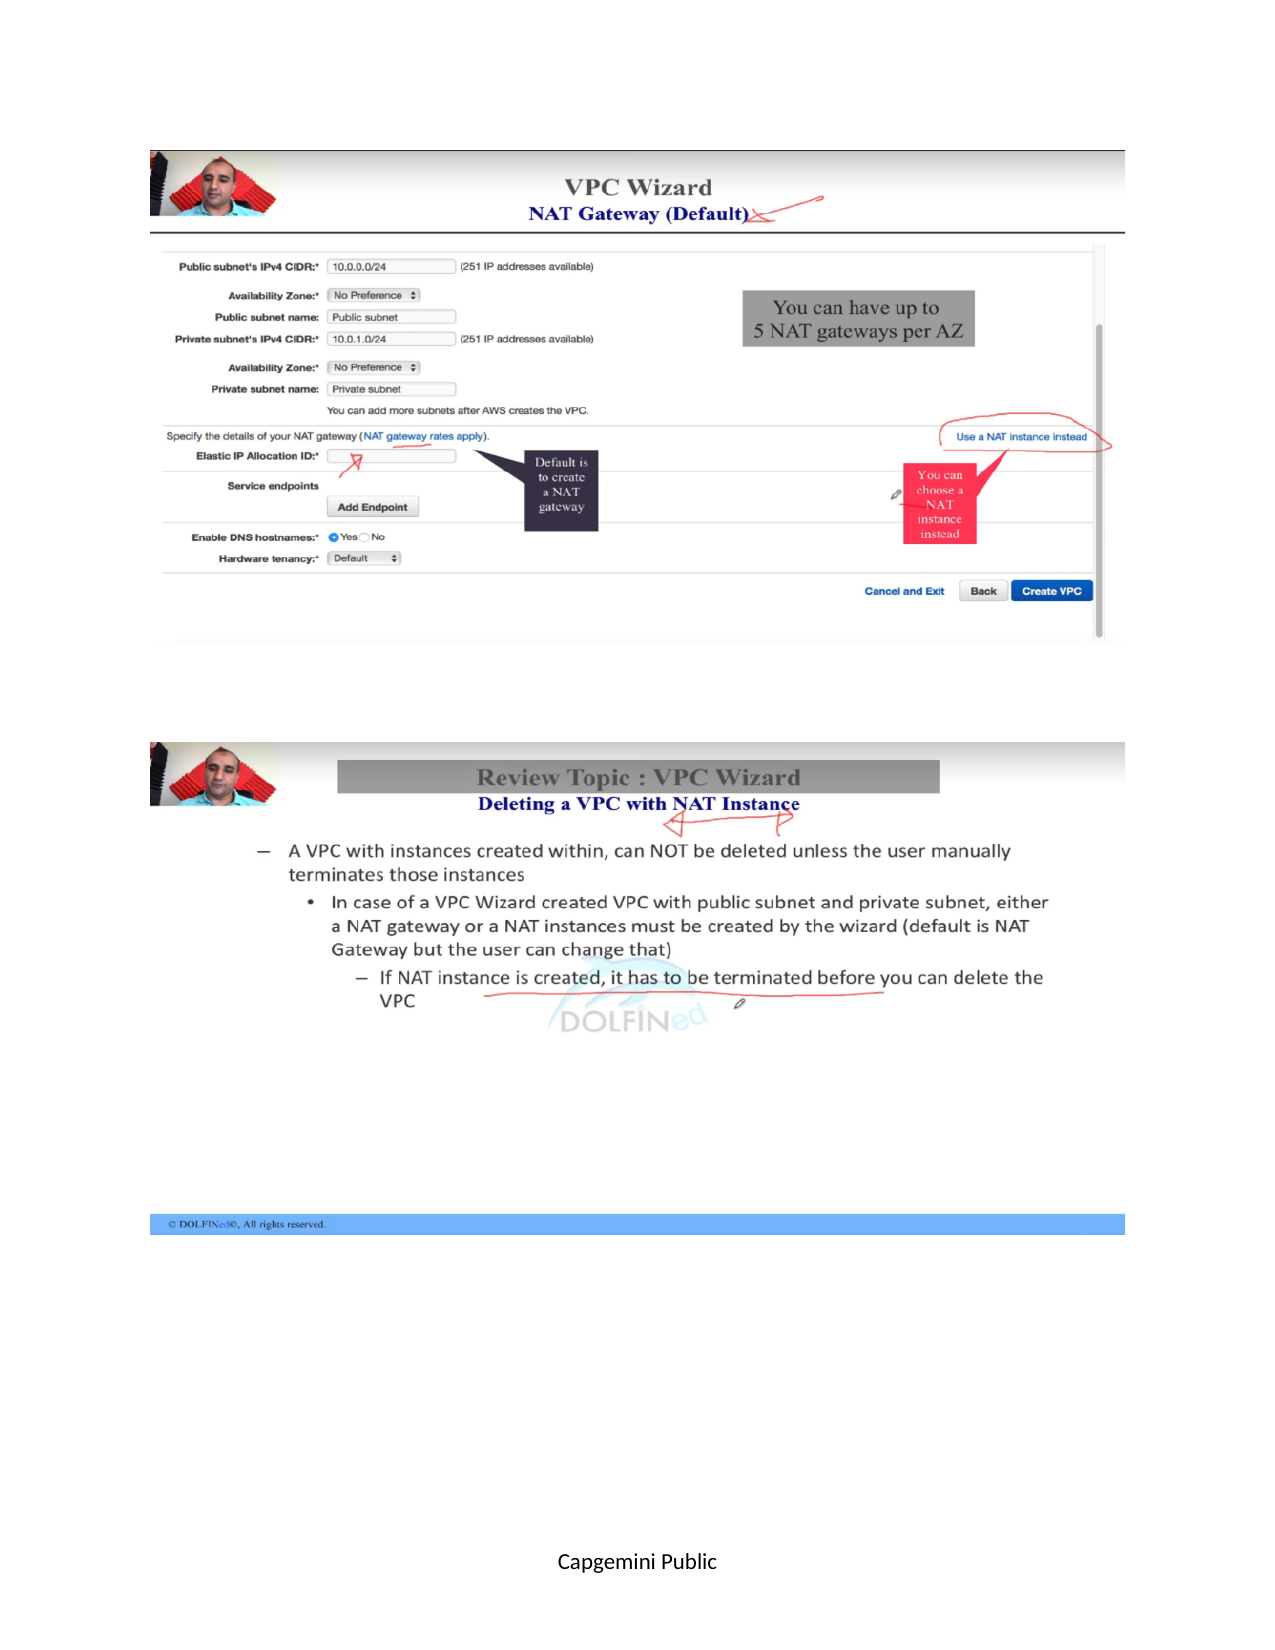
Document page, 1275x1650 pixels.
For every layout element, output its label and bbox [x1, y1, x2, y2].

picture [150, 150, 1125, 644]
picture [150, 742, 1125, 1235]
